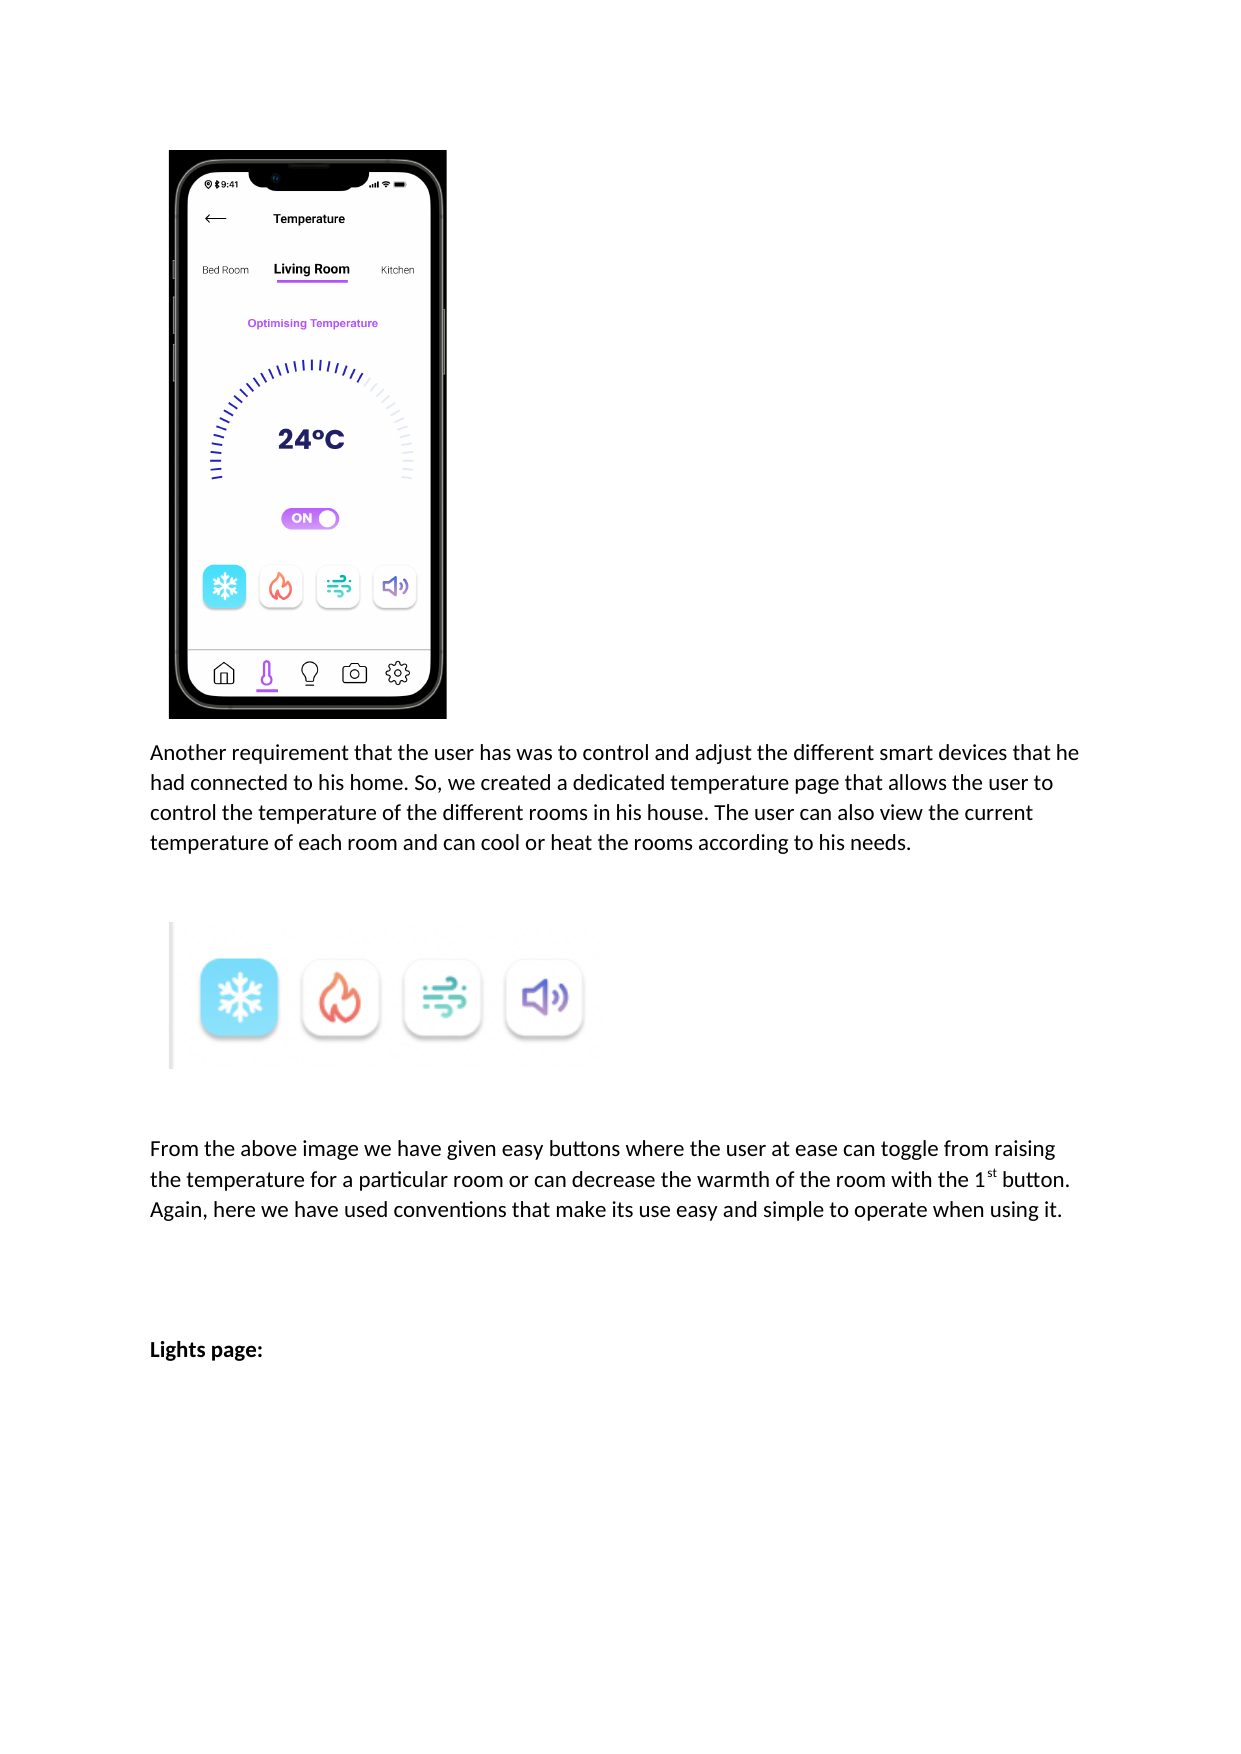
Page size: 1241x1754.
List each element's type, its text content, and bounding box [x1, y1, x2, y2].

text From the above image we have given easy buttons where the user at ease can toggle from raising the temperature for a particular room or can decrease the warmth of the room with the 1st button. Again, here we have used conventions that make its use easy and simple to operate when using it. [150, 1134, 1090, 1223]
text Lights page: [150, 1336, 1090, 1364]
text Another requirement that the user has was to control and adjust the different smart devices that he had connected to his home. So, we created a dedicated temperature page that allows the user to control the temperature of the different rooms in his house. The user can also view the current temperature of each room and can cool or heat the rooms according to his needs. [150, 738, 1090, 856]
